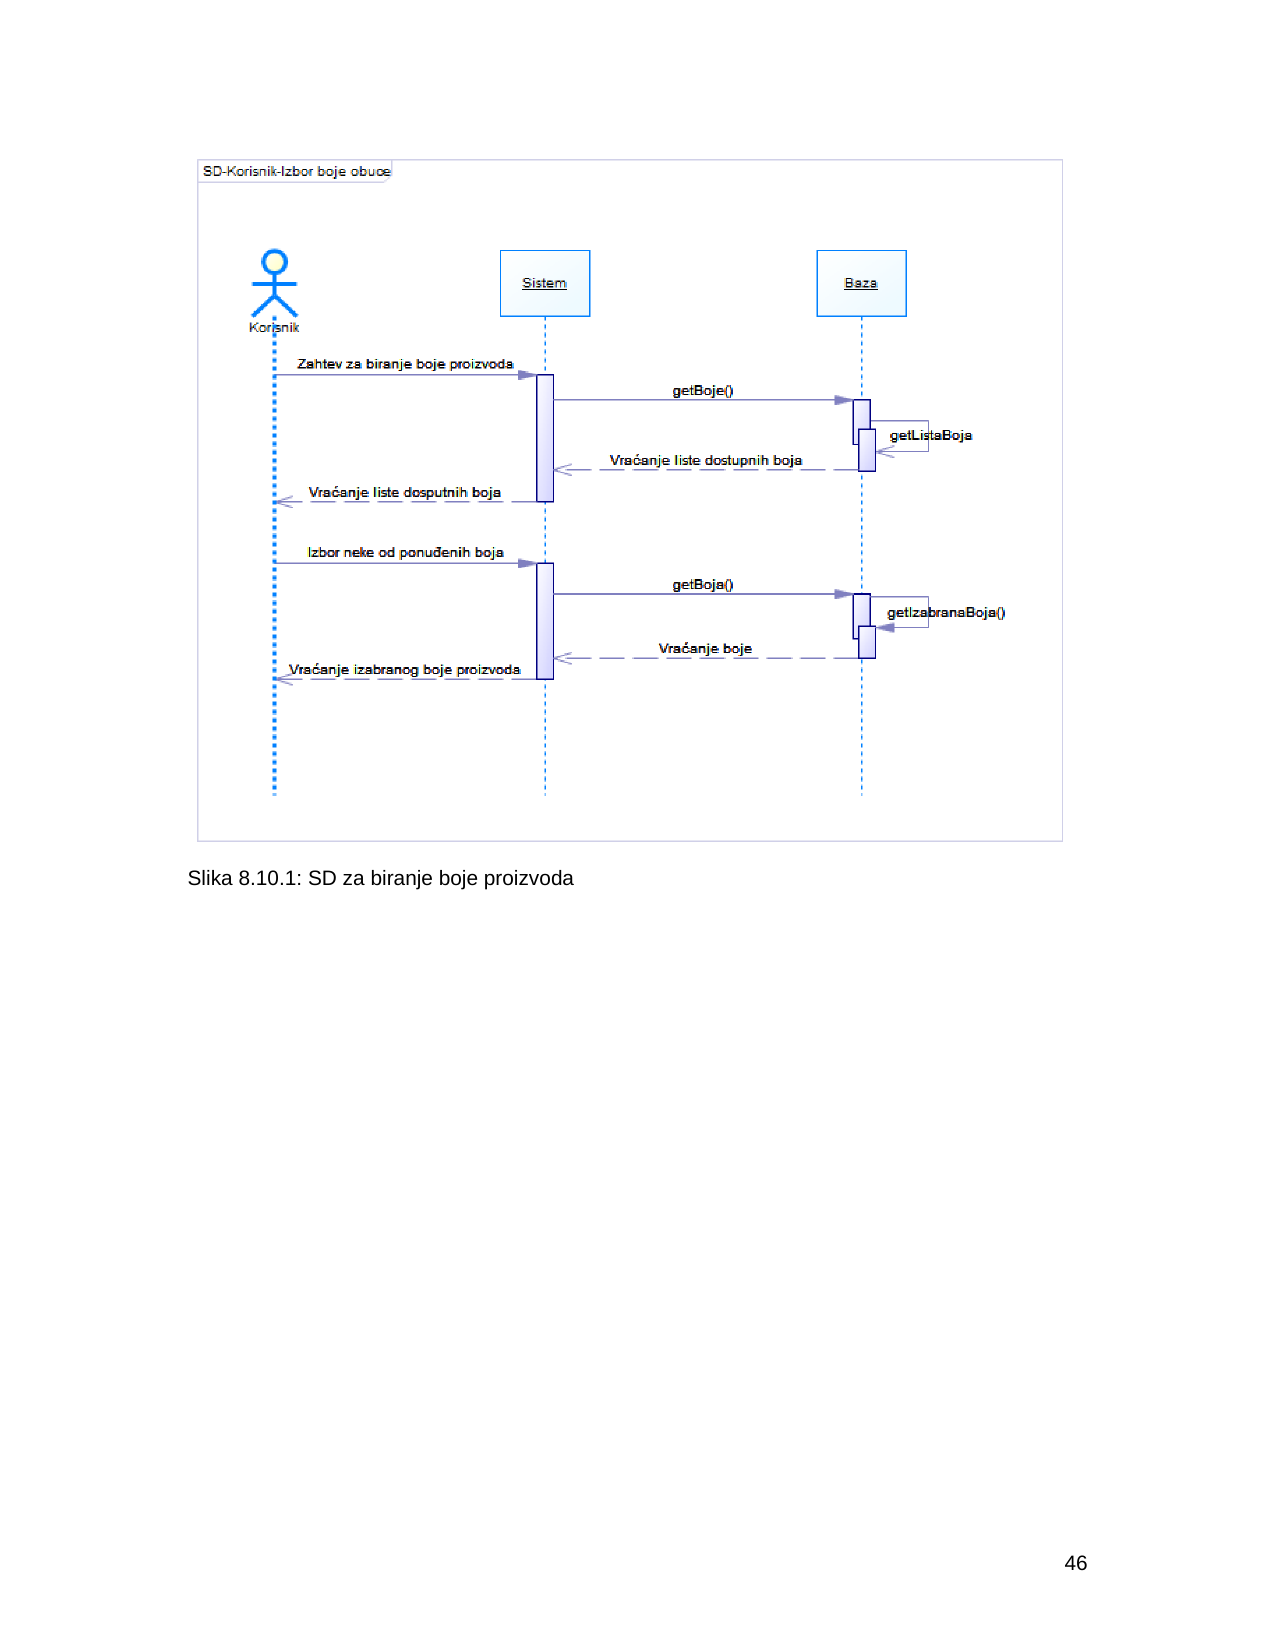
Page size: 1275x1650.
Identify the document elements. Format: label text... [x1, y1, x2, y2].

text Slika 8.10.1: SD za biranje boje proizvoda [187, 866, 1087, 890]
picture [187, 150, 1088, 854]
